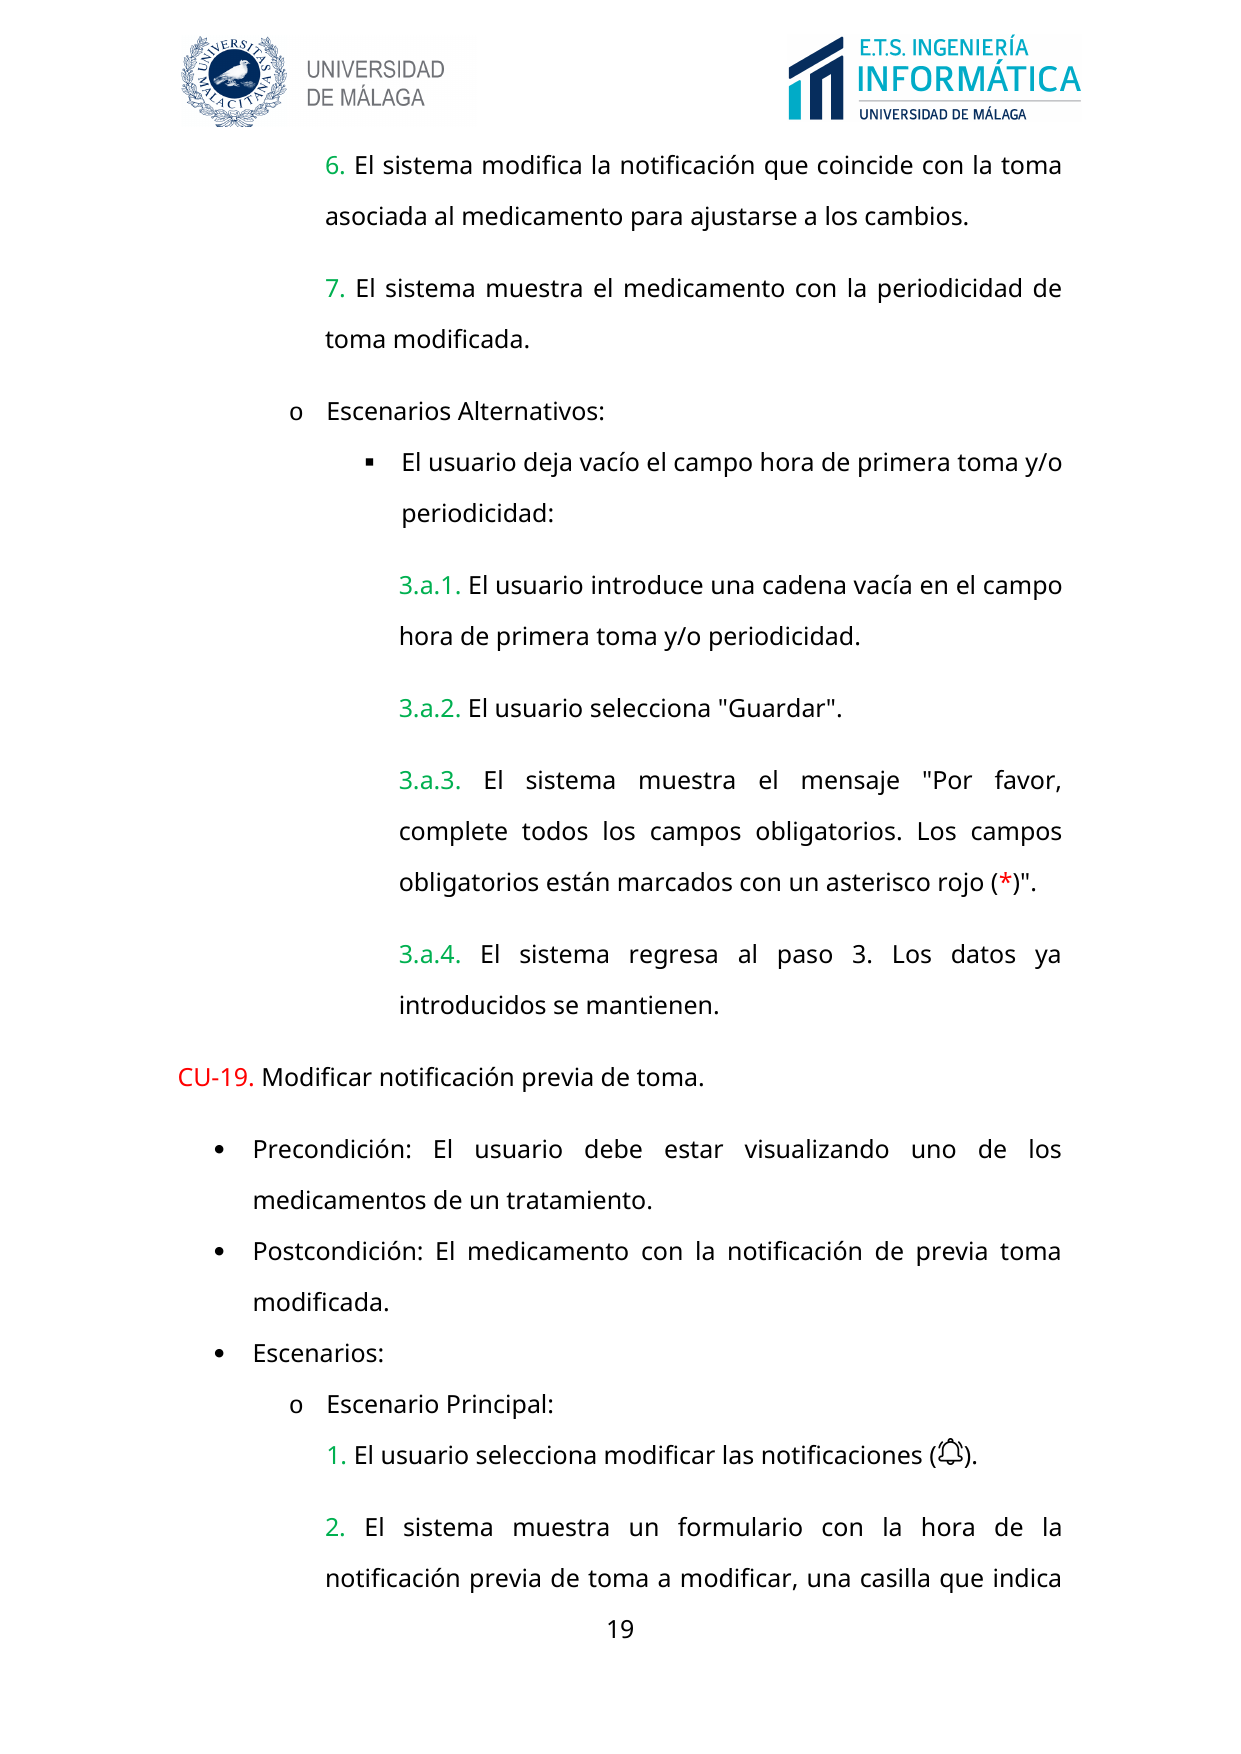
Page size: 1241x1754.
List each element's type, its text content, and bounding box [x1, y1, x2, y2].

text 3.a.4. El sistema regresa al paso 3. Los datos ya introducidos se mantienen. [398, 936, 1063, 1022]
text 7. El sistema muestra el medicamento con la periodicidad de toma modificada. [325, 271, 1063, 356]
list Precondición: El usuario debe estar visualizando uno de los medicamentos de un tratamiento. [215, 1131, 1063, 1216]
picture [180, 35, 477, 127]
list Postcondición: El medicamento con la notificación de previa toma modificada. [215, 1233, 1063, 1318]
text 3.a.1. El usuario introduce una cadena vacía en el campo hora de primera toma y/o periodicidad. [398, 568, 1063, 653]
picture [786, 34, 1083, 122]
text 3.a.3. El sistema muestra el mensaje "Por favor, complete todos los campos obligatorios. Los campos obligatorios están marcados con un asterisco rojo (*)". [398, 762, 1063, 899]
list El usuario deja vacío el campo hora de primera toma y/o periodicidad: [363, 445, 1063, 530]
text CU-19. Modificar notificación previa de toma. [177, 1059, 1063, 1093]
text 3.a.2. El usuario selecciona "Guardar". [398, 691, 1063, 725]
list Escenarios: [215, 1335, 1063, 1369]
list Escenario Principal: [288, 1386, 1063, 1421]
list 1. El usuario selecciona modificar las notificaciones (). [326, 1438, 1063, 1472]
list Escenarios Alternativos: [288, 393, 1063, 428]
text 6. El sistema modifica la notificación que coincide con la toma asociada al medicamento para ajustarse a los cambios. [325, 148, 1063, 233]
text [325, 1510, 1063, 1595]
picture [937, 1438, 964, 1465]
